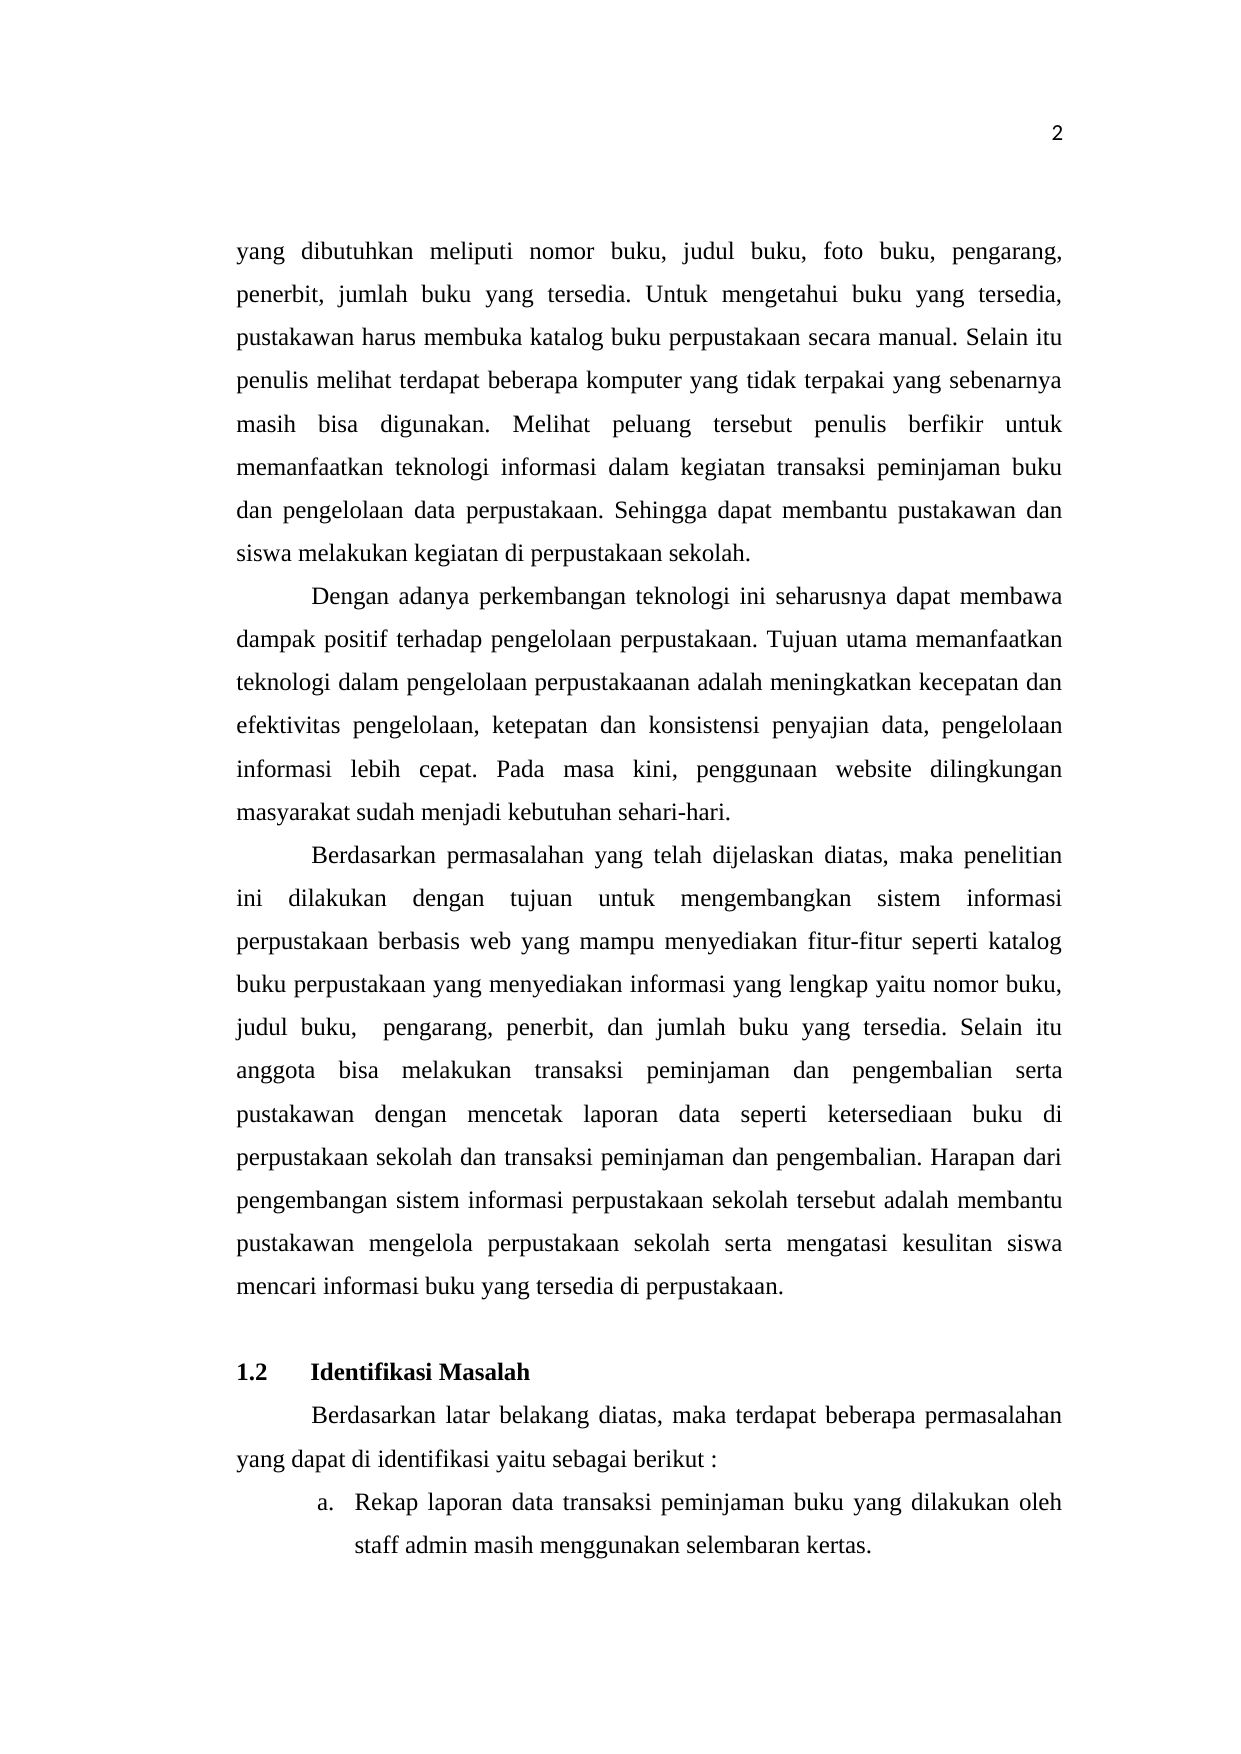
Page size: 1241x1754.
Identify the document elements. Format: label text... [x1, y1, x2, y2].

list Rekap laporan data transaksi peminjaman buku yang dilakukan oleh staff admin masih menggunakan selembaran kertas. [317, 1487, 1063, 1559]
subtitle Identifikasi Masalah [236, 1357, 1063, 1386]
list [236, 236, 1063, 567]
list Berdasarkan latar belakang diatas, maka terdapat beberapa permasalahan yang dapat di identifikasi yaitu sebagai berikut : [236, 1401, 1063, 1472]
list Dengan adanya perkembangan teknologi ini seharusnya dapat membawa dampak positif terhadap pengelolaan perpustakaan. Tujuan utama memanfaatkan teknologi dalam pengelolaan perpustakaanan adalah meningkatkan kecepatan dan efektivitas pengelolaan, ketepatan dan konsistensi penyajian data, pengelolaan informasi lebih cepat. Pada masa kini, penggunaan website dilingkungan masyarakat sudah menjadi kebutuhan sehari-hari. [236, 581, 1063, 826]
list Berdasarkan permasalahan yang telah dijelaskan diatas, maka penelitian ini dilakukan dengan tujuan untuk mengembangkan sistem informasi perpustakaan berbasis web yang mampu menyediakan fitur-fitur seperti katalog buku perpustakaan yang menyediakan informasi yang lengkap yaitu nomor buku, judul buku, pengarang, penerbit, dan jumlah buku yang tersedia. Selain itu anggota bisa melakukan transaksi peminjaman dan pengembalian serta pustakawan dengan mencetak laporan data seperti ketersediaan buku di perpustakaan sekolah dan transaksi peminjaman dan pengembalian. Harapan dari pengembangan sistem informasi perpustakaan sekolah tersebut adalah membantu pustakawan mengelola perpustakaan sekolah serta mengatasi kesulitan siswa mencari informasi buku yang tersedia di perpustakaan. [236, 840, 1063, 1300]
